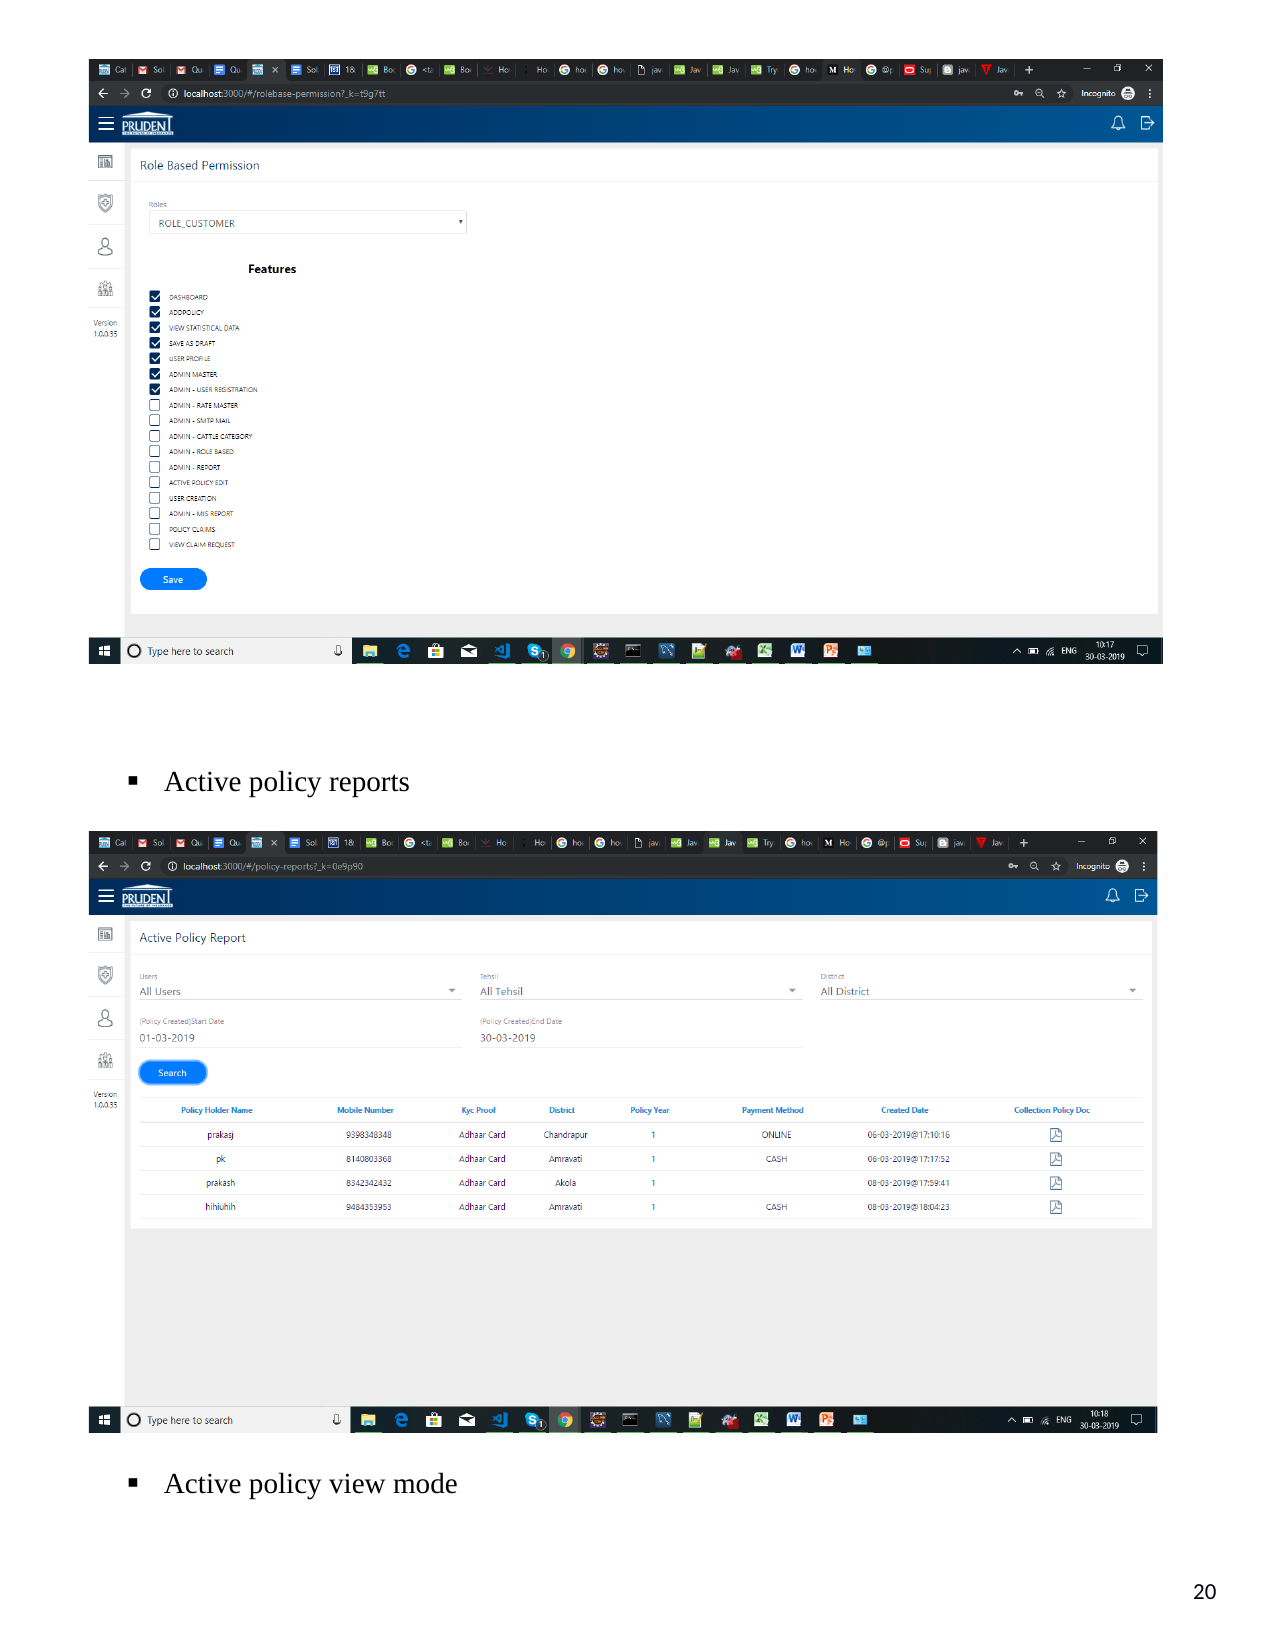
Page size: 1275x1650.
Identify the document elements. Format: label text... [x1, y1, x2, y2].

list Active policy view mode [126, 1466, 1216, 1499]
list Active policy reports [126, 764, 1216, 798]
picture [88, 59, 1163, 664]
picture [88, 831, 1158, 1433]
